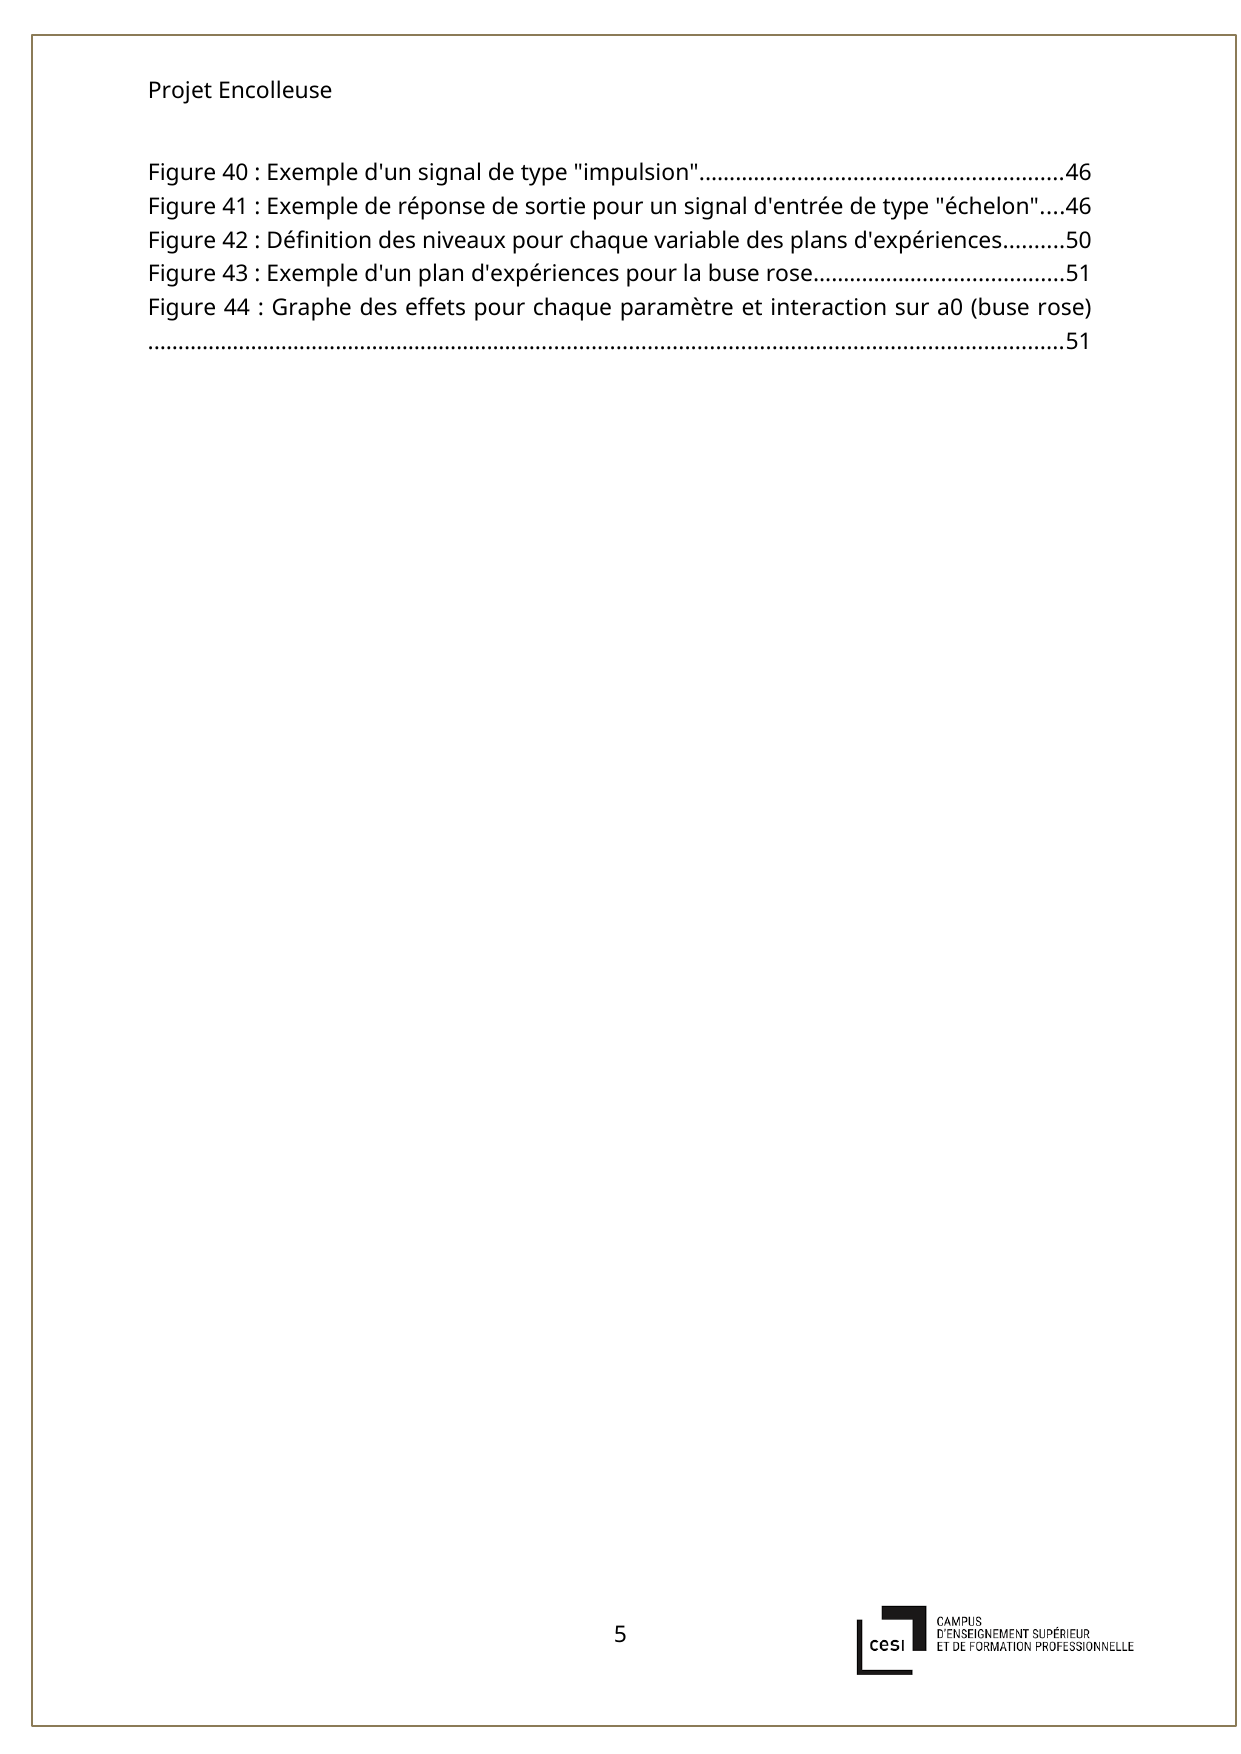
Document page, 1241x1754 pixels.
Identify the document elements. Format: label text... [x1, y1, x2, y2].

text Figure 43 : Exemple d'un plan d'expériences pour la buse rose 51 [148, 257, 1093, 288]
text Figure 44 : Graphe des effets pour chaque paramètre et interaction sur a0 (buse rose) 51 [148, 291, 1093, 356]
text Figure 40 : Exemple d'un signal de type "impulsion" 46 [148, 156, 1093, 187]
text Figure 41 : Exemple de réponse de sortie pour un signal d'entrée de type "échelon" 46 [148, 190, 1093, 221]
text Figure 42 : Définition des niveaux pour chaque variable des plans d'expériences 50 [148, 223, 1093, 255]
picture [845, 1594, 1144, 1686]
